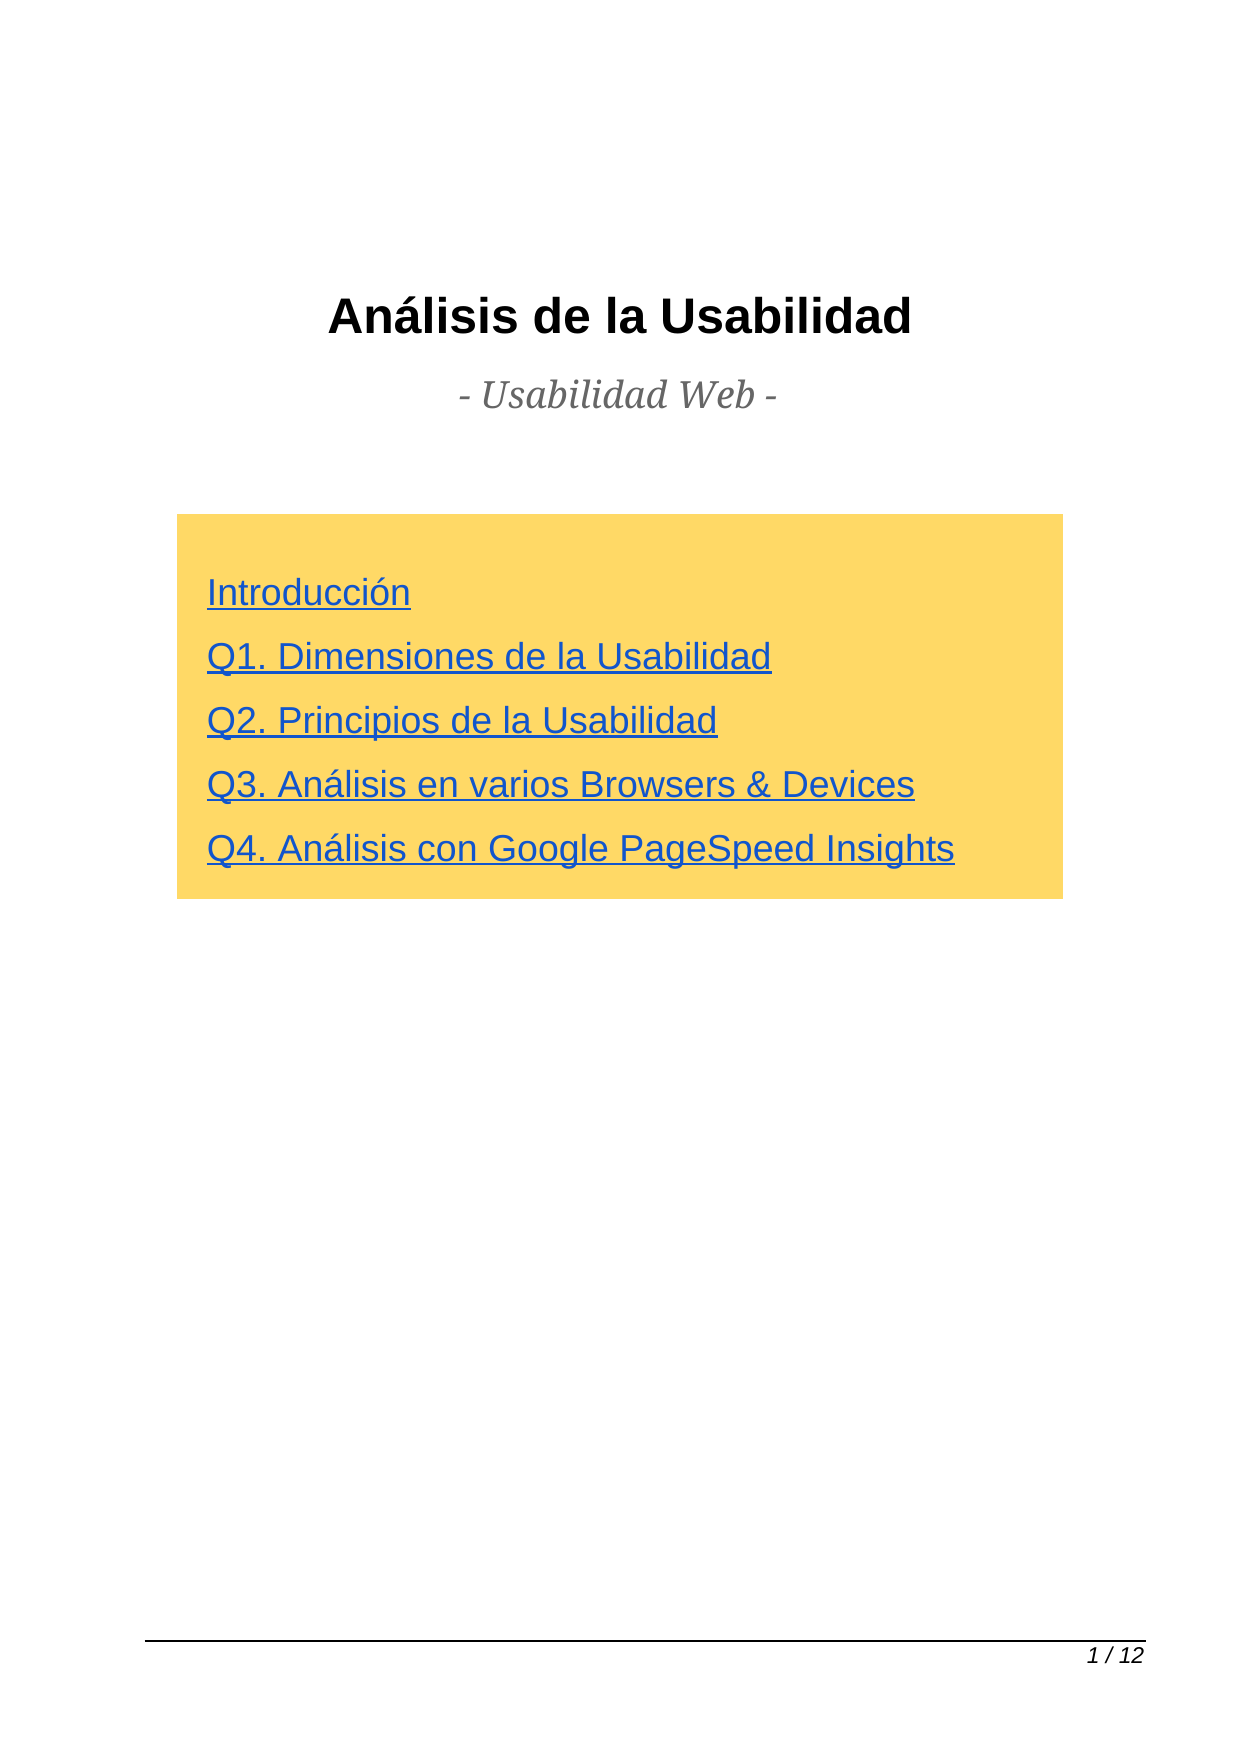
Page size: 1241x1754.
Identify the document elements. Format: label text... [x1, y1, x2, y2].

subtitle - Usabilidad Web - [148, 369, 1093, 420]
table_header [177, 514, 1063, 899]
title Análisis de la Usabilidad [148, 286, 1093, 344]
